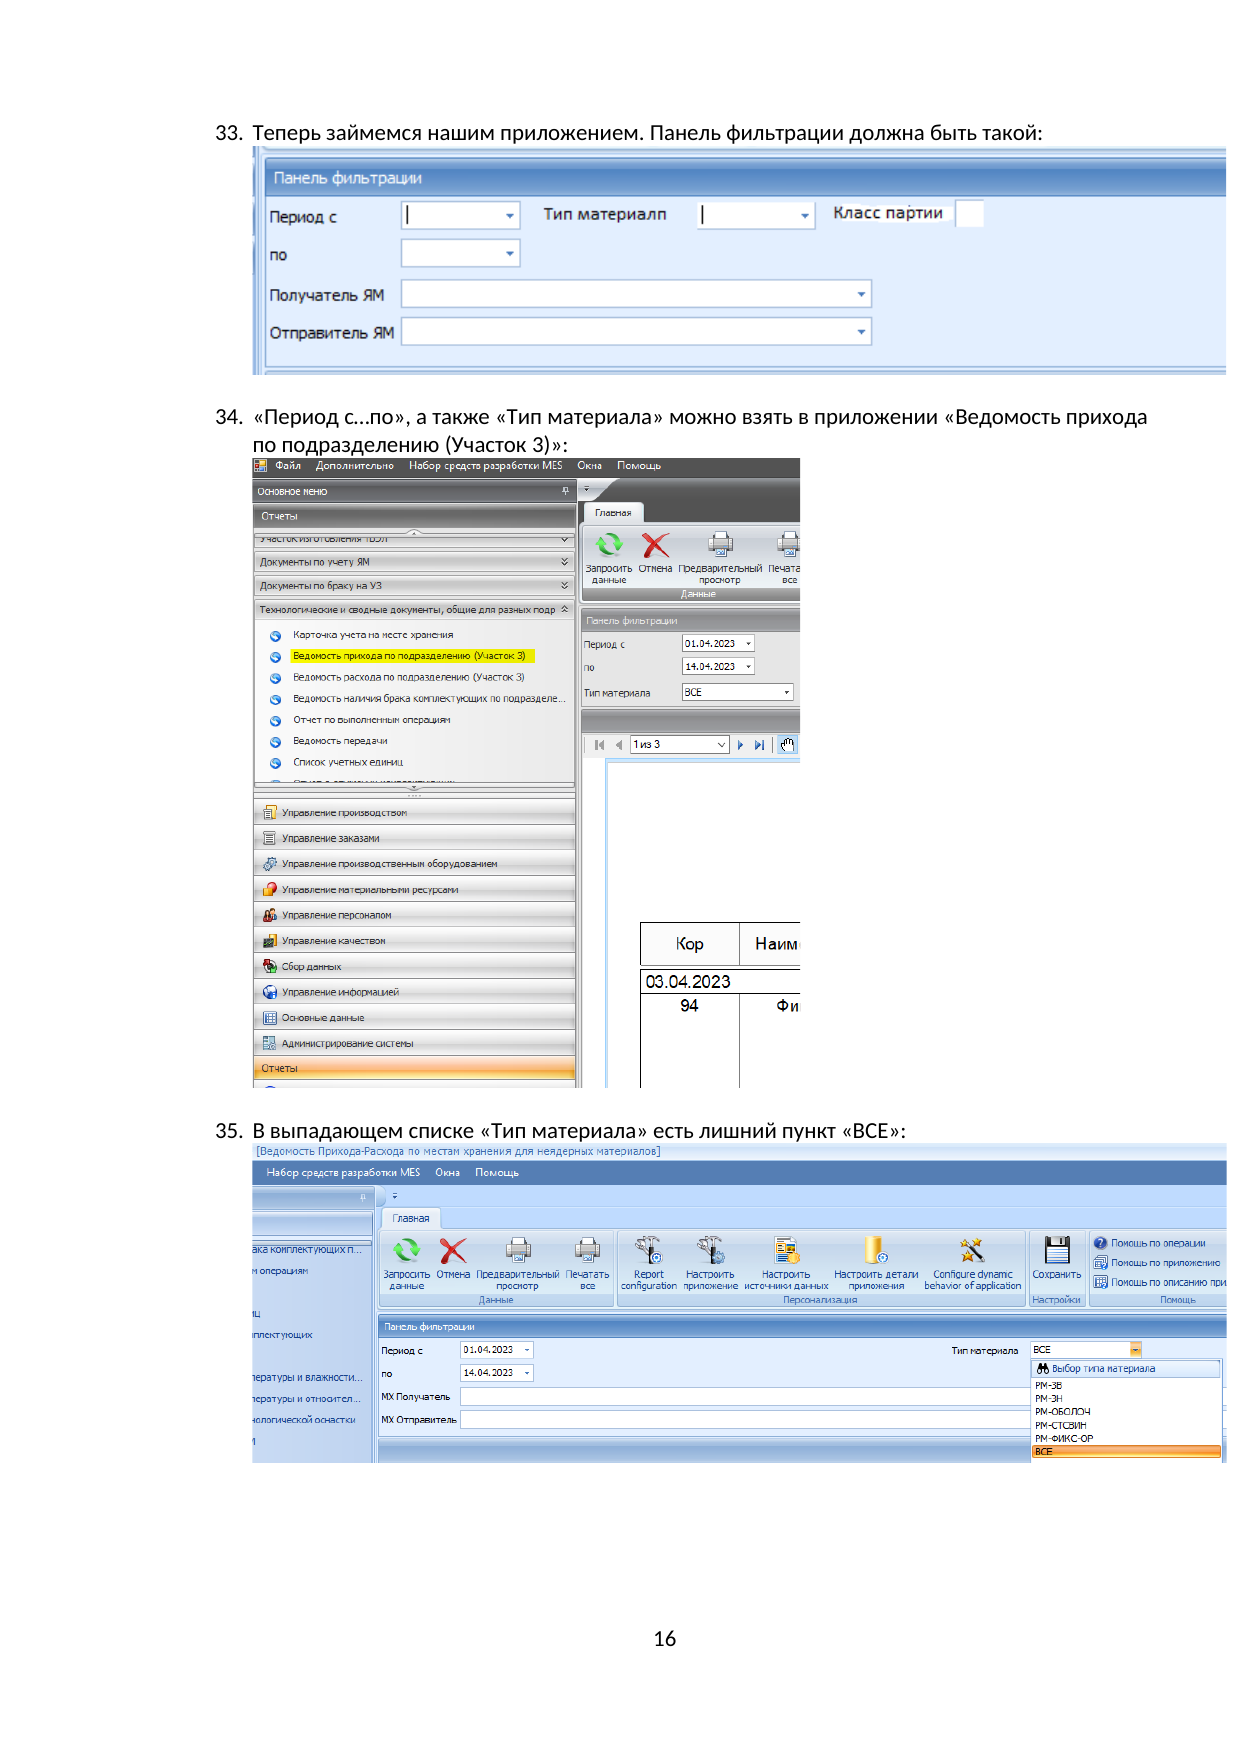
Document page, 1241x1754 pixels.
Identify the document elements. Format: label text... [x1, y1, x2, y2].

picture [252, 146, 1227, 375]
picture [252, 458, 801, 1088]
picture [252, 1143, 1227, 1463]
